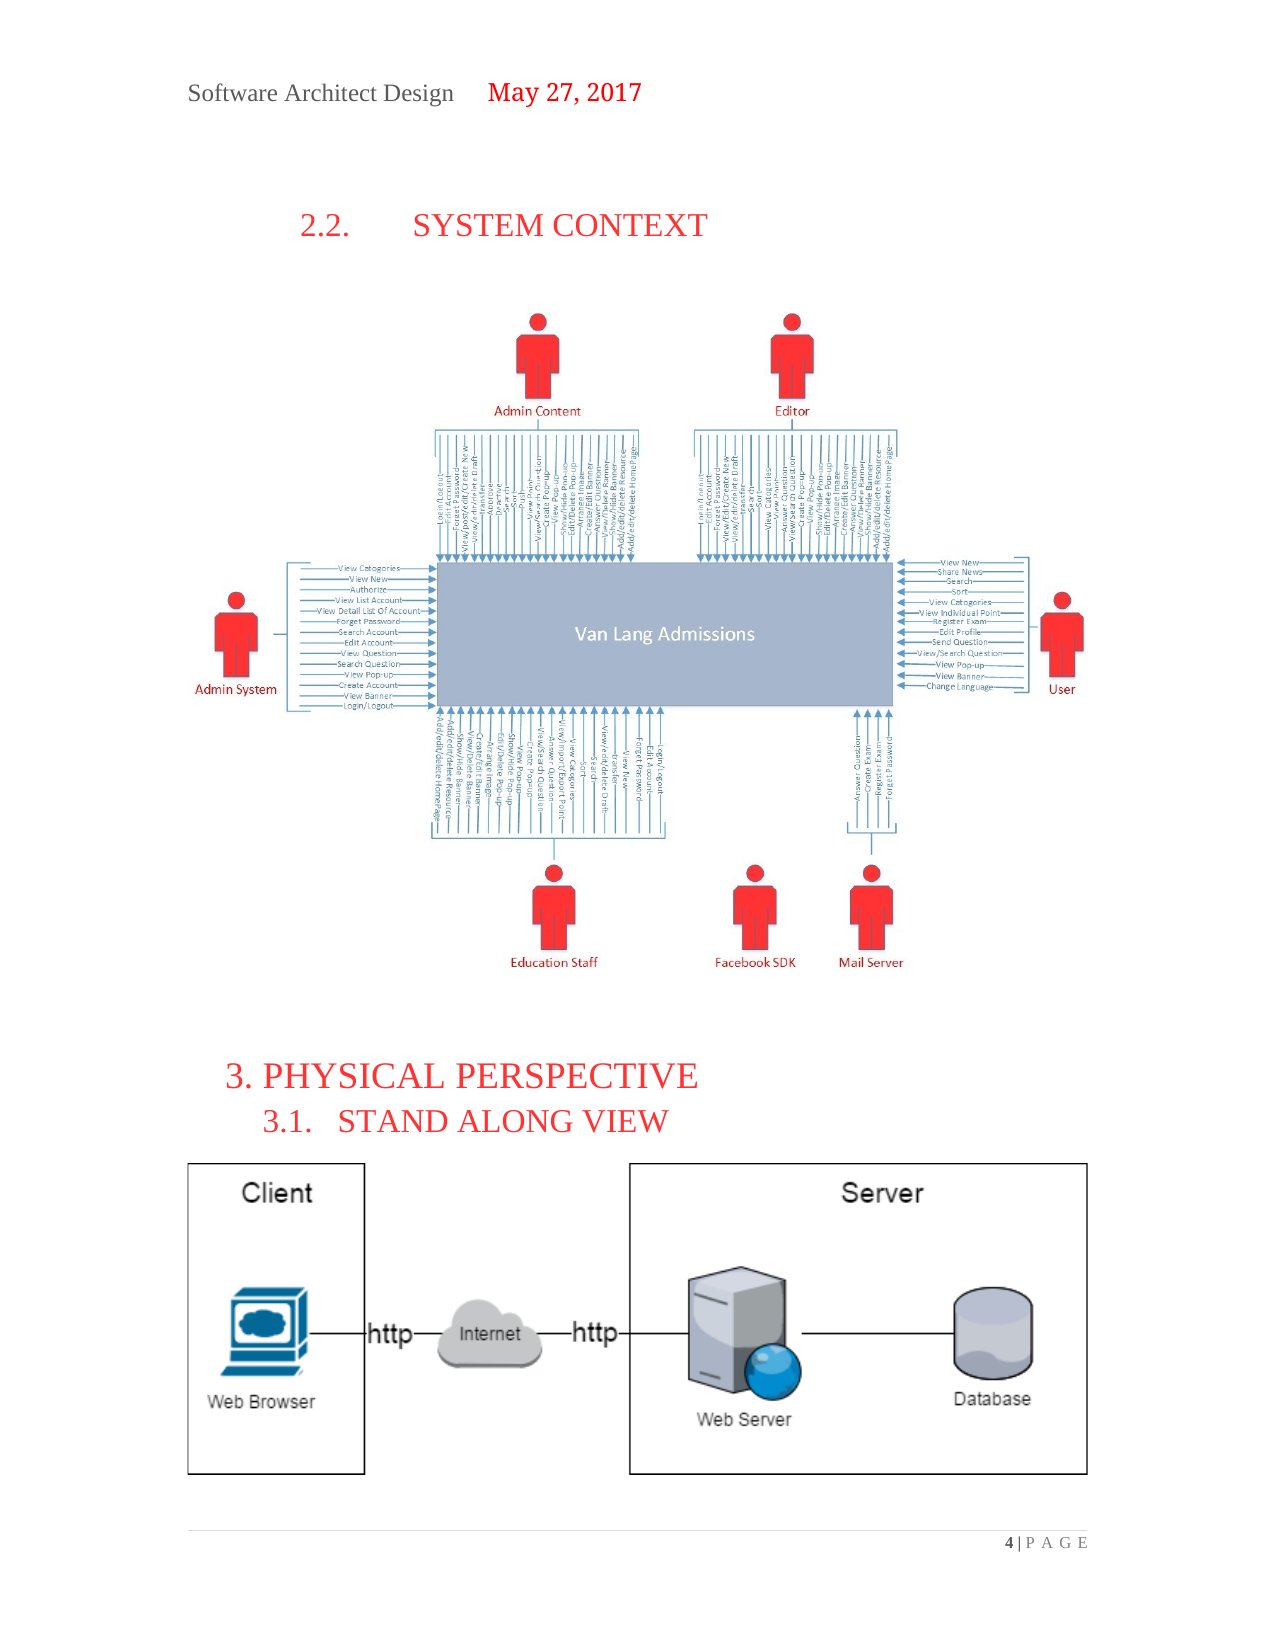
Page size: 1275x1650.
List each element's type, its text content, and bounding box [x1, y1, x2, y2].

subtitle System context [300, 205, 1087, 243]
list PHYSICAL PERSPECTIVE [225, 1053, 1087, 1097]
picture [187, 312, 1088, 978]
list STAND ALONG VIEW [262, 1101, 1087, 1139]
picture [187, 1163, 1088, 1475]
